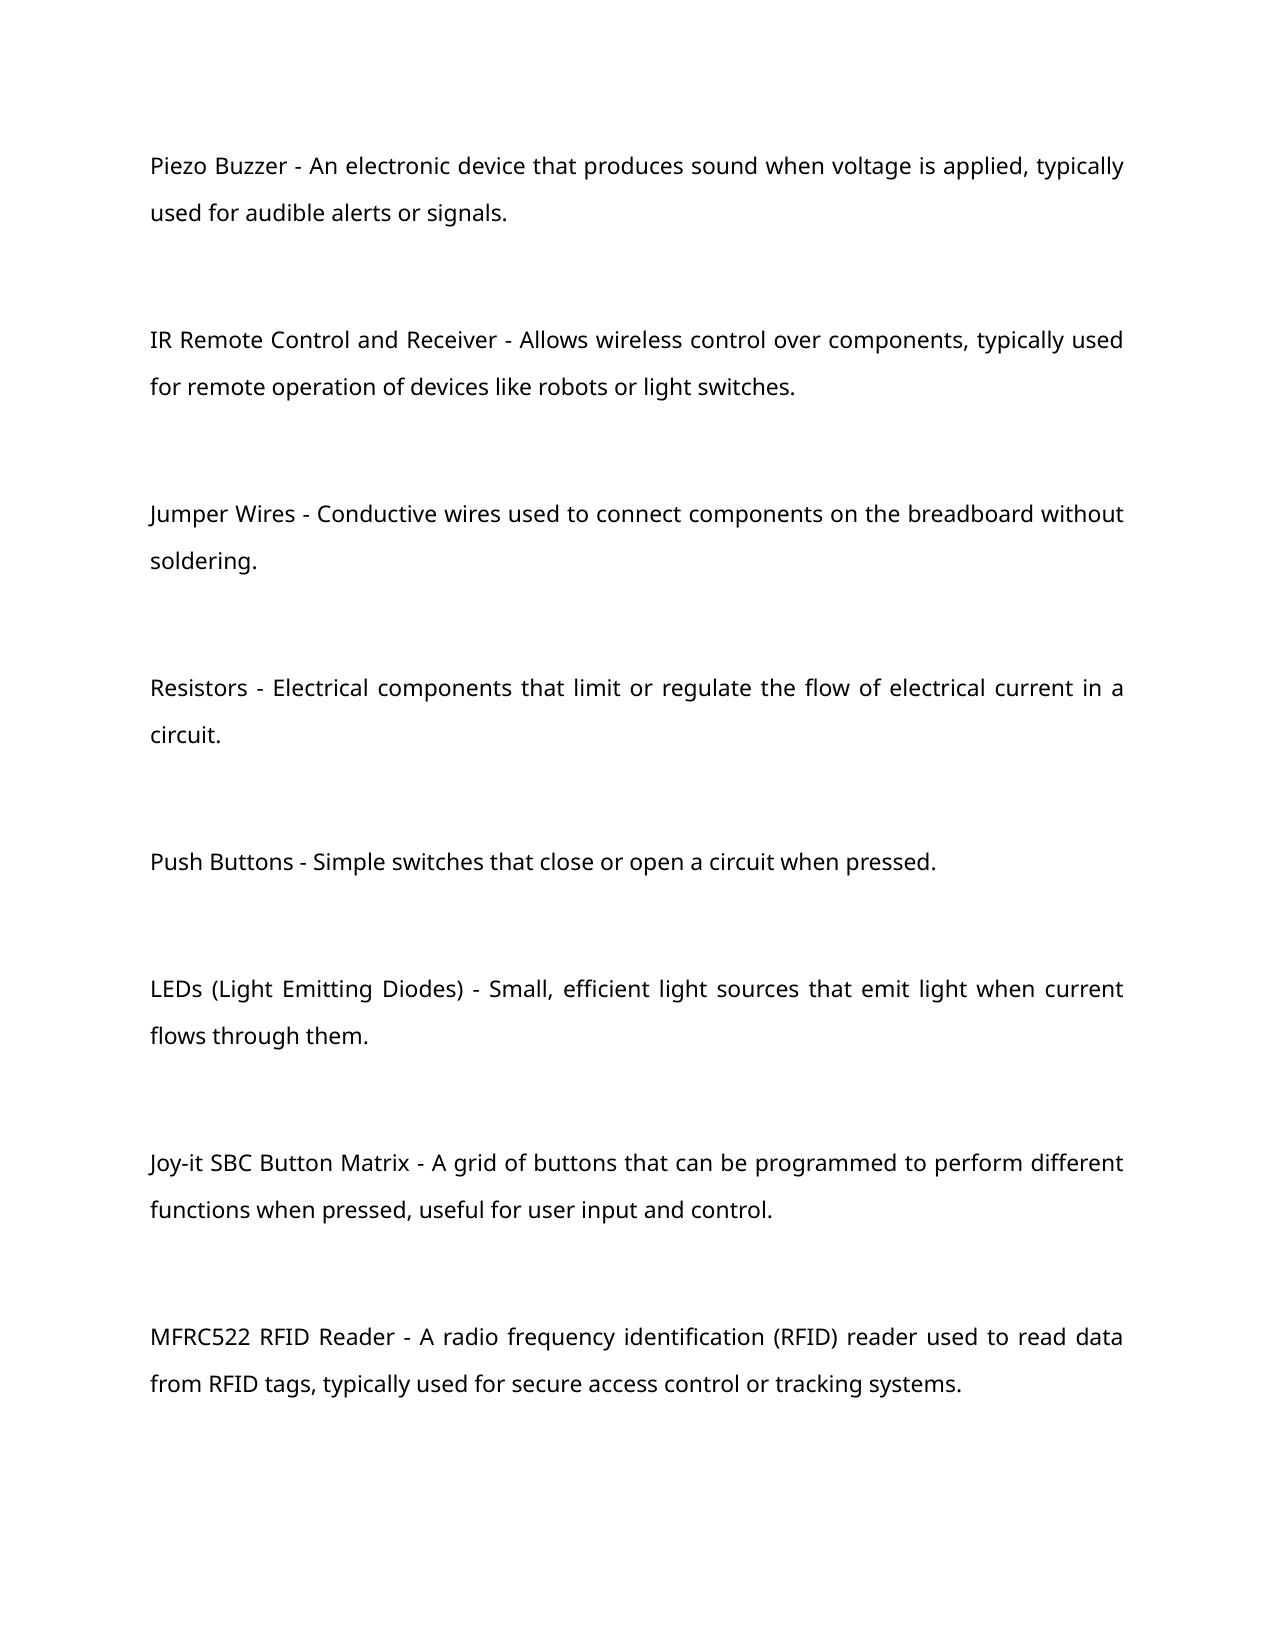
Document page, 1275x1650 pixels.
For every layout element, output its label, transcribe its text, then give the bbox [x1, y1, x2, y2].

text Joy-it SBC Button Matrix - A grid of buttons that can be programmed to perform different functions when pressed, useful for user input and control. [150, 1147, 1125, 1225]
text LEDs (Light Emitting Diodes) - Small, efficient light sources that emit light when current flows through them. [150, 973, 1125, 1051]
text Jumper Wires - Conductive wires used to connect components on the breadboard without soldering. [150, 498, 1125, 576]
text MFRC522 RFID Reader - A radio frequency identification (RFID) reader used to read data from RFID tags, typically used for secure access control or tracking systems. [150, 1321, 1125, 1399]
text Push Buttons - Simple switches that close or open a circuit when pressed. [150, 846, 1125, 877]
text IR Remote Control and Receiver - Allows wireless control over components, typically used for remote operation of devices like robots or light switches. [150, 324, 1125, 402]
text Resistors - Electrical components that limit or regulate the flow of electrical current in a circuit. [150, 672, 1125, 750]
text Piezo Buzzer - An electronic device that produces sound when voltage is applied, typically used for audible alerts or signals. [150, 150, 1125, 228]
